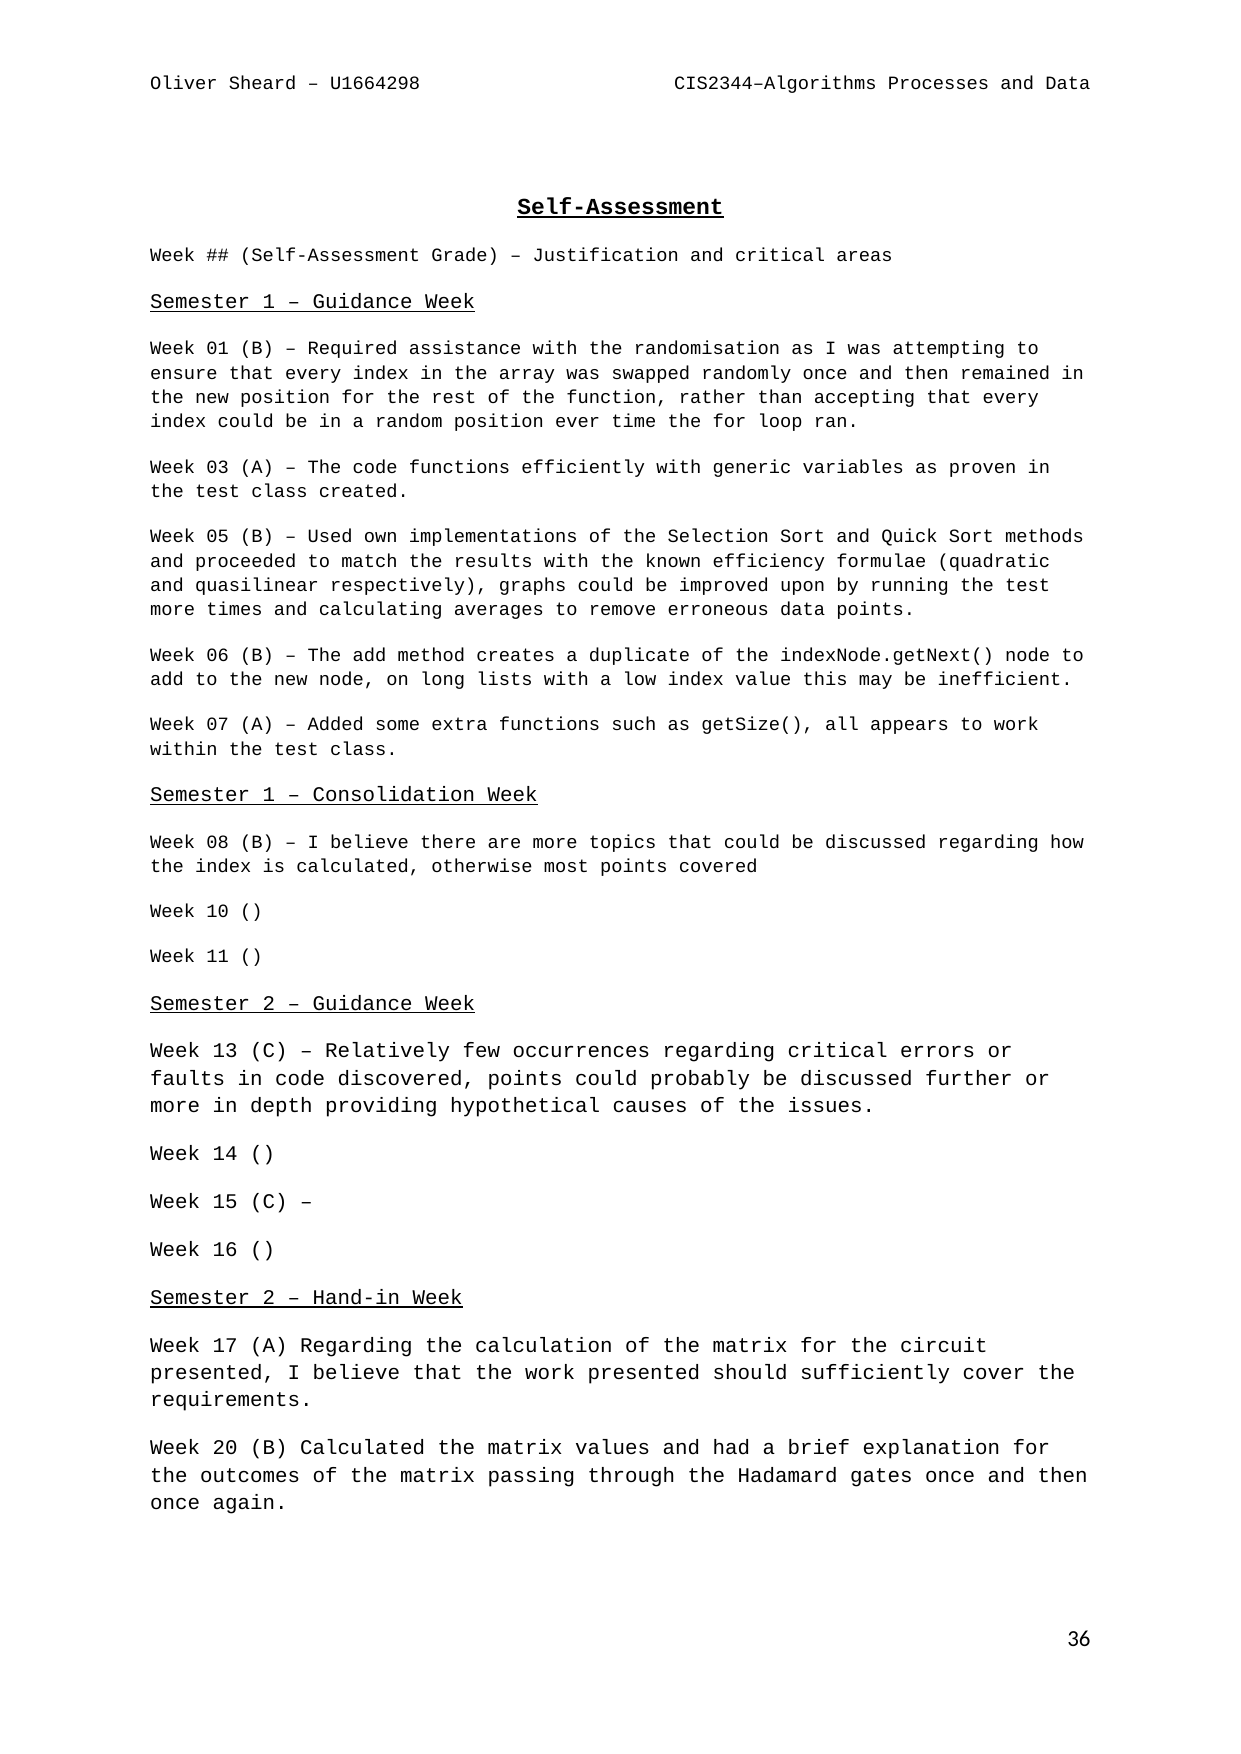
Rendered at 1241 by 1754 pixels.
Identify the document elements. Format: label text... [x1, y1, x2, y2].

text Week 10 () [150, 902, 1090, 923]
text Week 05 (B) – Used own implementations of the Selection Sort and Quick Sort methods and proceeded to match the results with the known efficiency formulae (quadratic and quasilinear respectively), graphs could be improved upon by running the test more times and calculating averages to remove erroneous data points. [150, 527, 1090, 621]
text Week 01 (B) – Required assistance with the randomisation as I was attempting to ensure that every index in the array was swapped randomly once and then remained in the new position for the rest of the function, rather than accepting that every index could be in a random position ever time the for loop ran. [150, 339, 1090, 433]
text Week 16 () [150, 1239, 1090, 1263]
text Week 13 (C) – Relatively few occurrences regarding critical errors or faults in code discovered, points could probably be discussed further or more in depth providing hypothetical causes of the issues. [150, 1041, 1090, 1118]
text Week 14 () [150, 1143, 1090, 1167]
text Week 03 (A) – The code functions efficiently with generic variables as proven in the test class created. [150, 457, 1090, 503]
text Week 07 (A) – Added some extra functions such as getSize(), all appears to work within the test class. [150, 715, 1090, 761]
text Week 20 (B) Calculated the matrix values and had a brief explanation for the outcomes of the matrix passing through the Hadamard gates once and then once again. [150, 1437, 1090, 1515]
text Semester 2 – Guidance Week [150, 992, 1090, 1016]
text Semester 1 – Guidance Week [150, 291, 1090, 315]
text Week 17 (A) Regarding the calculation of the matrix for the circuit presented, I believe that the work presented should sufficiently cover the requirements. [150, 1335, 1090, 1413]
text Semester 1 – Consolidation Week [150, 784, 1090, 808]
text Week 11 () [150, 947, 1090, 968]
text Self-Assessment [150, 195, 1090, 221]
text Week 06 (B) – The add method creates a duplicate of the indexNode.getNext() node to add to the new node, on long lists with a low index value this may be inefficient. [150, 645, 1090, 691]
text Week 15 (C) – [150, 1191, 1090, 1214]
text Semester 2 – Hand-in Week [150, 1287, 1090, 1311]
text Week ## (Self-Assessment Grade) – Justification and critical areas [150, 246, 1090, 267]
text Week 08 (B) – I believe there are more topics that could be discussed regarding how the index is calculated, otherwise most points covered [150, 832, 1090, 878]
